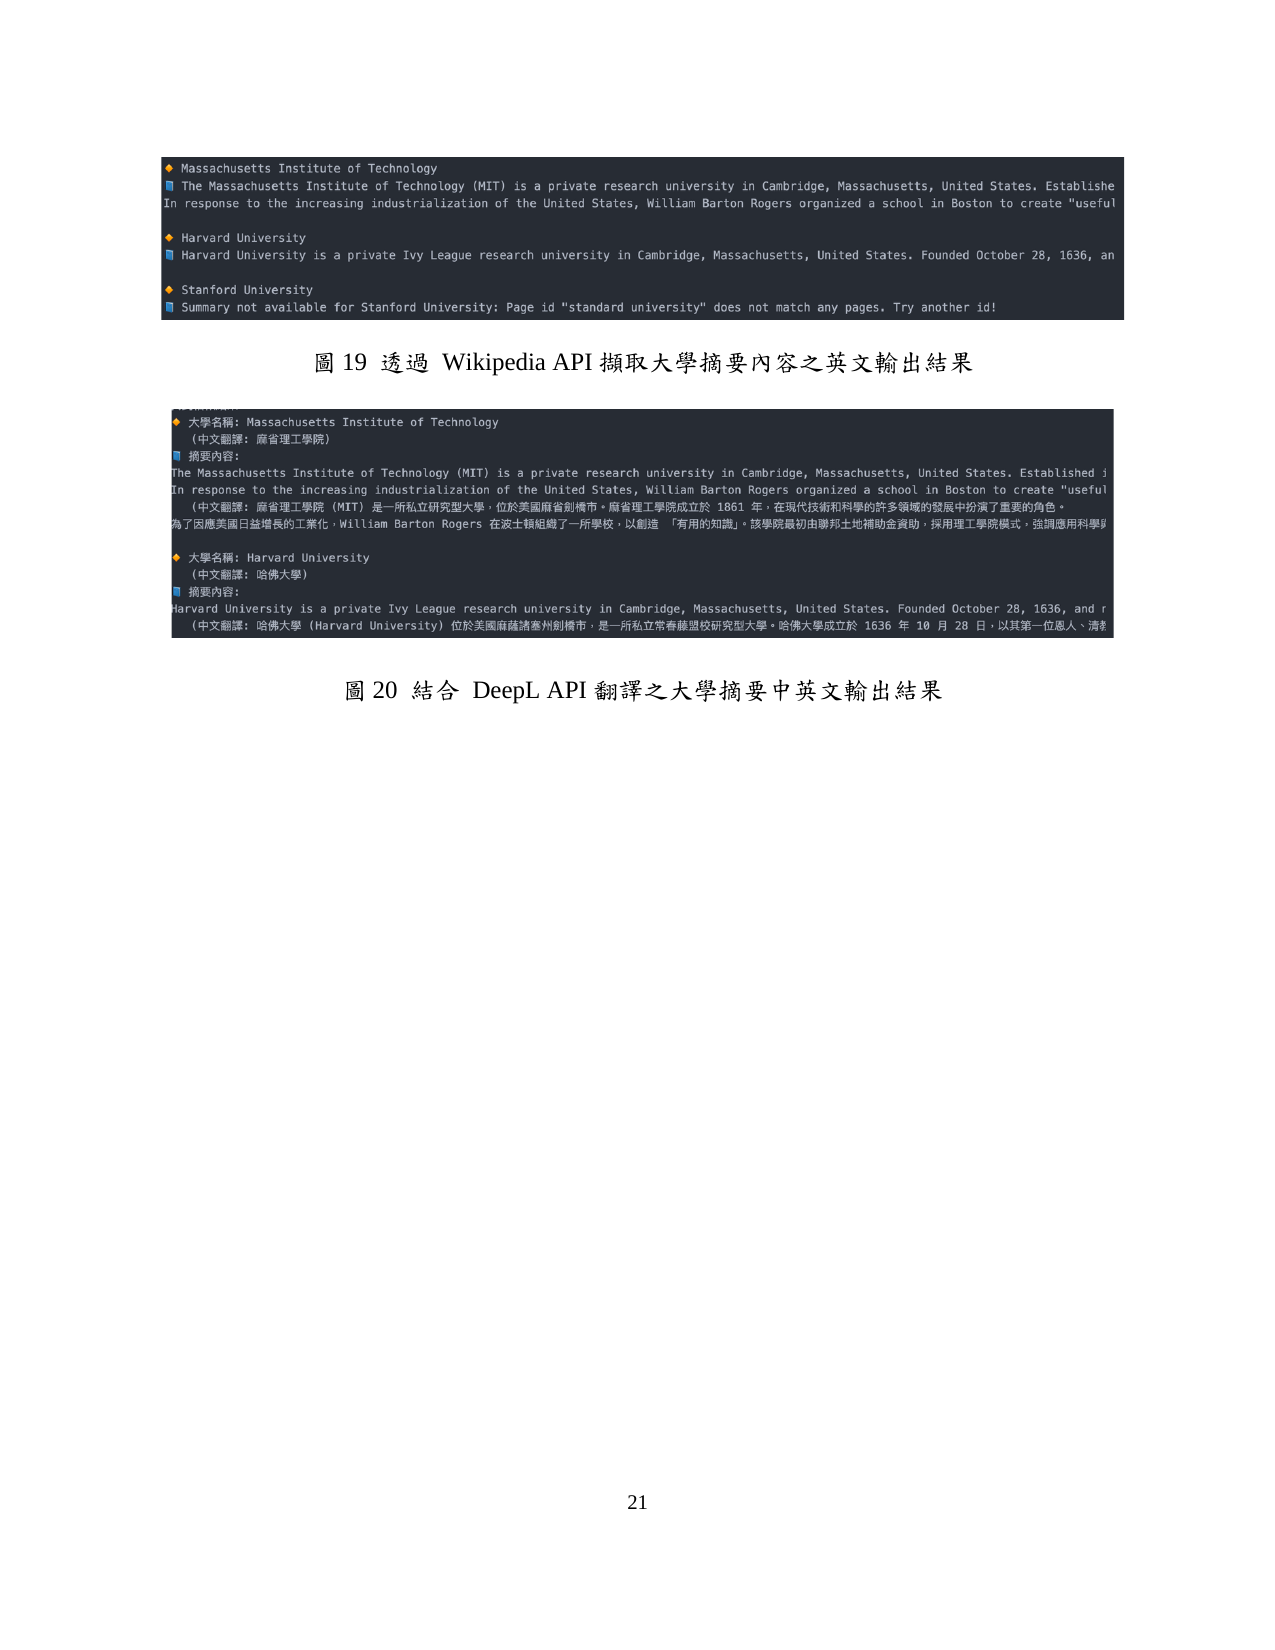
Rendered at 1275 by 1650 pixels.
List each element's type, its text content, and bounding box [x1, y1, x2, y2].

picture [171, 409, 1114, 638]
picture [161, 157, 1125, 320]
table_cell [150, 393, 1135, 654]
table_cell 圖二十 結合 DeepL API 翻譯之大學摘要中英文輸出結果 [150, 654, 1135, 722]
table_cell 圖十九 透過 Wikipedia API 擷取大學摘要內容之英文輸出結果 [150, 327, 1135, 393]
table_header [150, 150, 1135, 327]
